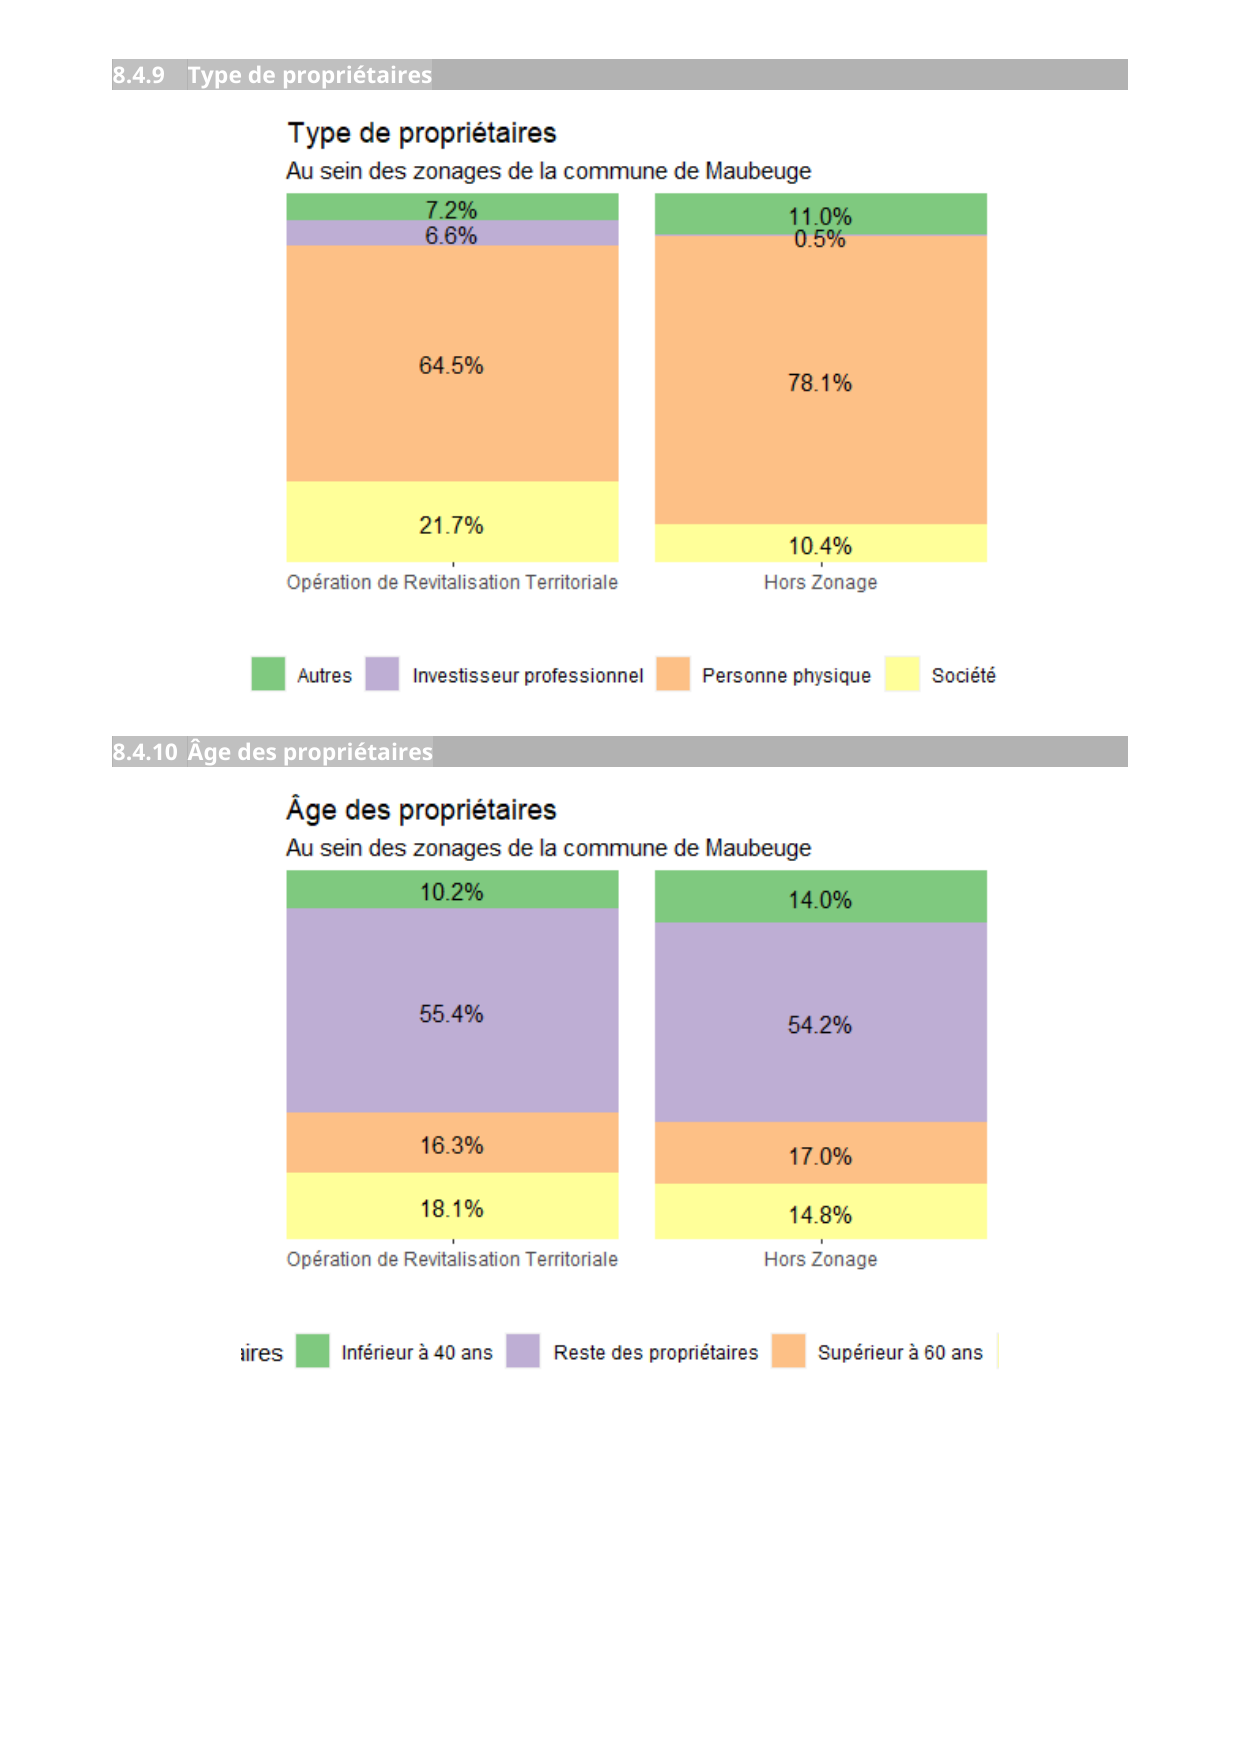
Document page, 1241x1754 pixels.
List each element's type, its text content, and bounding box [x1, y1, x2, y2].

picture [241, 786, 999, 1393]
picture [241, 109, 999, 716]
subtitle 8.4.9 Type de propriétaires [432, 59, 1128, 90]
subtitle 8.4.10 Âge des propriétaires [433, 736, 1128, 767]
